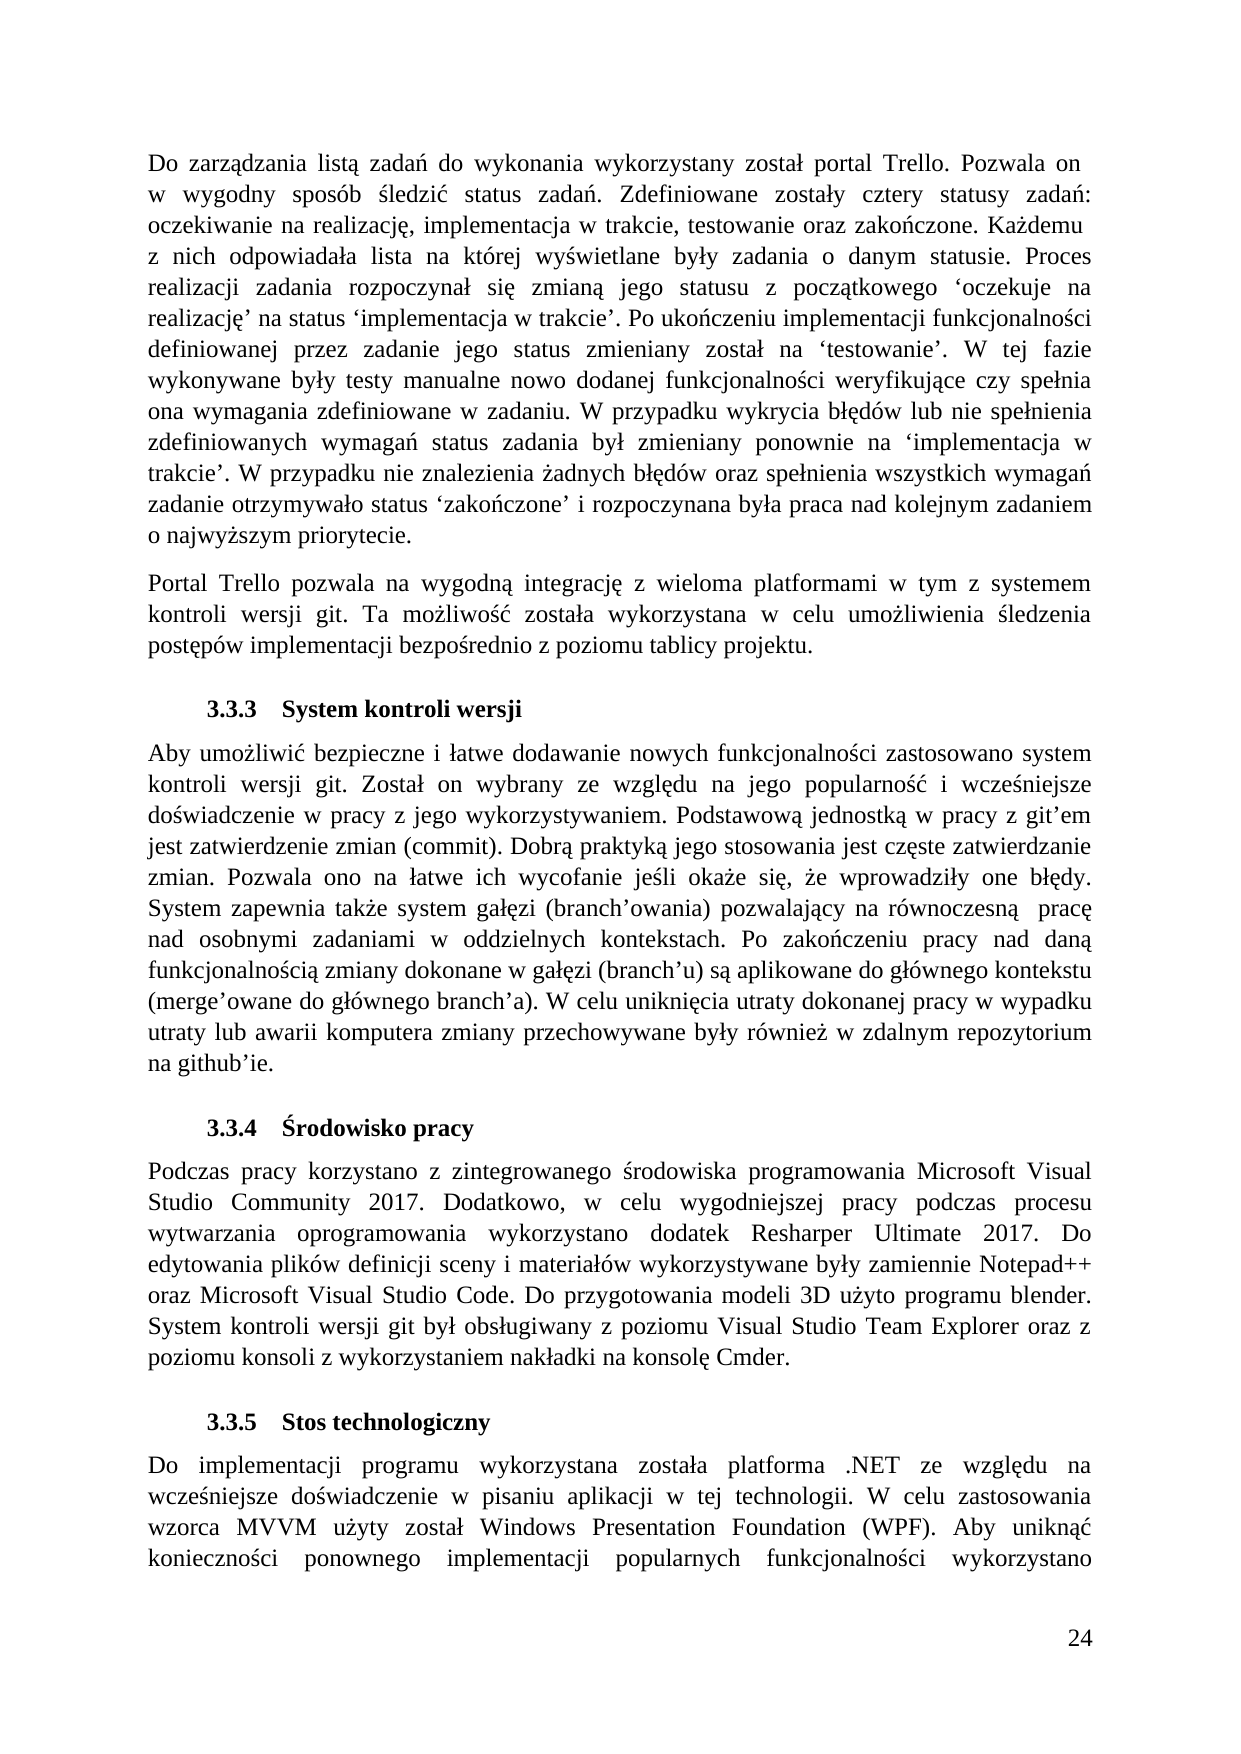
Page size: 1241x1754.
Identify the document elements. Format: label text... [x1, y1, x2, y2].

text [148, 1450, 1093, 1572]
subtitle System kontroli wersji [207, 694, 1093, 723]
text Portal Trello pozwala na wygodną integrację z wieloma platformami w tym z systemem kontroli wersji git. Ta możliwość została wykorzystana w celu umożliwienia śledzenia postępów implementacji bezpośrednio z poziomu tablicy projektu. [148, 568, 1093, 659]
subtitle Środowisko pracy [207, 1113, 1093, 1141]
text Aby umożliwić bezpieczne i łatwe dodawanie nowych funkcjonalności zastosowano system kontroli wersji git. Został on wybrany ze względu na jego popularność i wcześniejsze doświadczenie w pracy z jego wykorzystywaniem. Podstawową jednostką w pracy z git’em jest zatwierdzenie zmian (commit). Dobrą praktyką jego stosowania jest częste zatwierdzanie zmian. Pozwala ono na łatwe ich wycofanie jeśli okaże się, że wprowadziły one błędy. System zapewnia także system gałęzi (branch’owania) pozwalający na równoczesną pracę nad osobnymi zadaniami w oddzielnych kontekstach. Po zakończeniu pracy nad daną funkcjonalnością zmiany dokonane w gałęzi (branch’u) są aplikowane do głównego kontekstu (merge’owane do głównego branch’a). W celu uniknięcia utraty dokonanej pracy w wypadku utraty lub awarii komputera zmiany przechowywane były również w zdalnym repozytorium na github’ie. [148, 738, 1093, 1077]
subtitle Stos technologiczny [207, 1407, 1093, 1436]
text Podczas pracy korzystano z zintegrowanego środowiska programowania Microsoft Visual Studio Community 2017. Dodatkowo, w celu wygodniejszej pracy podczas procesu wytwarzania oprogramowania wykorzystano dodatek Resharper Ultimate 2017. Do edytowania plików definicji sceny i materiałów wykorzystywane były zamiennie Notepad++ oraz Microsoft Visual Studio Code. Do przygotowania modeli 3D użyto programu blender. System kontroli wersji git był obsługiwany z poziomu Visual Studio Team Explorer oraz z poziomu konsoli z wykorzystaniem nakładki na konsolę Cmder. [148, 1156, 1093, 1371]
text Do zarządzania listą zadań do wykonania wykorzystany został portal Trello. Pozwala on w wygodny sposób śledzić status zadań. Zdefiniowane zostały cztery statusy zadań: oczekiwanie na realizację, implementacja w trakcie, testowanie oraz zakończone. Każdemu z nich odpowiadała lista na której wyświetlane były zadania o danym statusie. Proces realizacji zadania rozpoczynał się zmianą jego statusu z początkowego ‘oczekuje na realizację’ na status ‘implementacja w trakcie’. Po ukończeniu implementacji funkcjonalności definiowanej przez zadanie jego status zmieniany został na ‘testowanie’. W tej fazie wykonywane były testy manualne nowo dodanej funkcjonalności weryfikujące czy spełnia ona wymagania zdefiniowane w zadaniu. W przypadku wykrycia błędów lub nie spełnienia zdefiniowanych wymagań status zadania był zmieniany ponownie na ‘implementacja w trakcie’. W przypadku nie znalezienia żadnych błędów oraz spełnienia wszystkich wymagań zadanie otrzymywało status ‘zakończone’ i rozpoczynana była praca nad kolejnym zadaniem o najwyższym priorytecie. [148, 148, 1093, 549]
